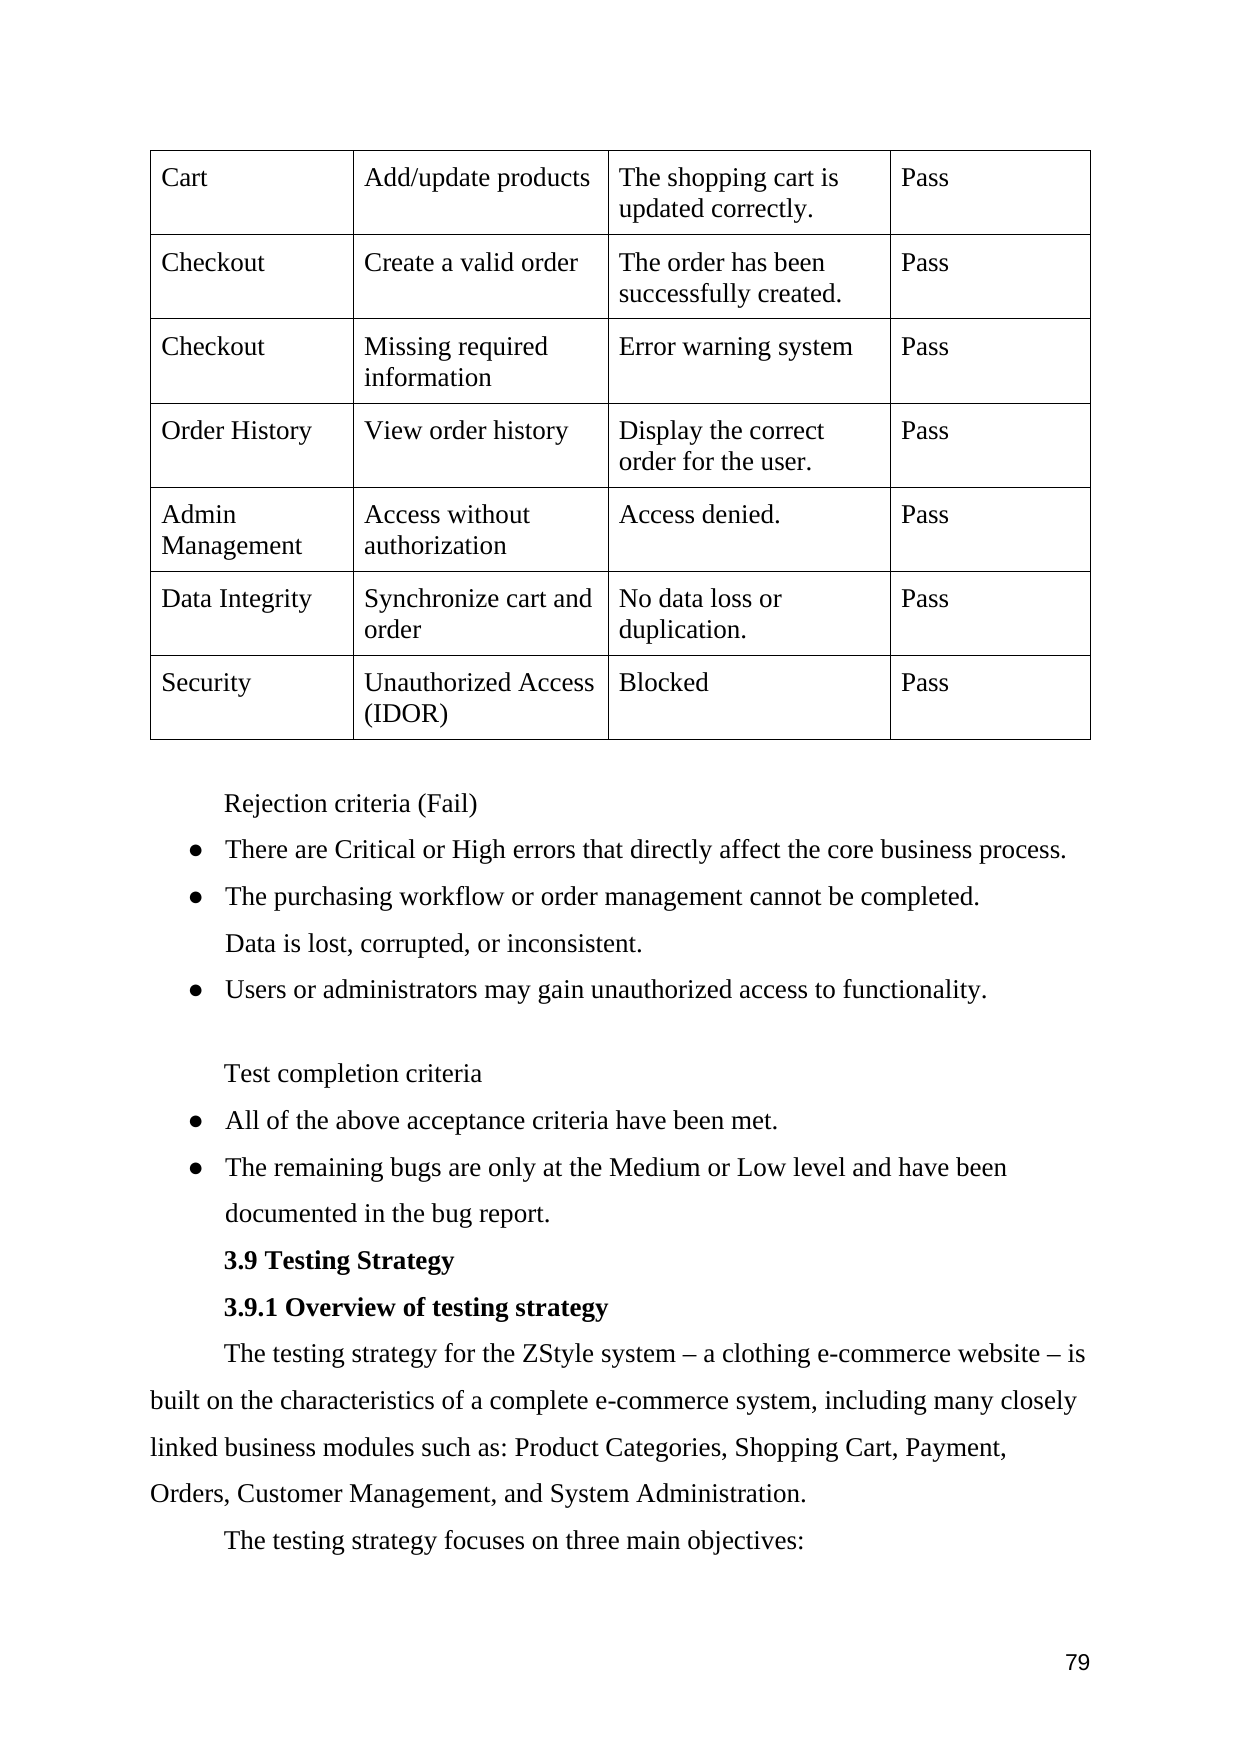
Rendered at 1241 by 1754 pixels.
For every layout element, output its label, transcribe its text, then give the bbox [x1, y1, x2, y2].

table_cell Pass [891, 151, 1090, 234]
table_cell No data loss or duplication. [609, 572, 890, 655]
text Test completion criteria [150, 1057, 1090, 1088]
table_cell Order History [151, 404, 353, 487]
text The testing strategy for the ZStyle system – a clothing e-commerce website – is built on the characteristics of a complete e-commerce system, including many closely linked business modules such as: Product Categories, Shopping Cart, Payment, Orders, Customer Management, and System Administration. [150, 1337, 1090, 1508]
list Users or administrators may gain unauthorized access to functionality. [187, 973, 1090, 1044]
list All of the above acceptance criteria have been met. [187, 1104, 1090, 1135]
table_cell Missing required information [354, 319, 608, 402]
table_cell Access without authorization [354, 488, 608, 571]
table_cell The order has been successfully created. [609, 235, 890, 318]
table_cell Admin Management [151, 488, 353, 571]
table_cell Cart [151, 151, 353, 234]
subtitle 3.9 Testing Strategy [150, 1244, 1090, 1275]
table_cell Add/update products [354, 151, 608, 234]
table_cell Pass [891, 656, 1090, 739]
text The testing strategy focuses on three main objectives: [150, 1524, 1090, 1555]
table_cell The shopping cart is updated correctly. [609, 151, 890, 234]
list There are Critical or High errors that directly affect the core business process. [187, 833, 1090, 865]
table_cell Security [151, 656, 353, 739]
table_cell Error warning system [609, 319, 890, 402]
table_cell Synchronize cart and order [354, 572, 608, 655]
table_cell Display the correct order for the user. [609, 404, 890, 487]
table_cell Checkout [151, 235, 353, 318]
table_cell Pass [891, 319, 1090, 402]
list The purchasing workflow or order management cannot be completed. Data is lost, corrupted, or inconsistent. [187, 880, 1090, 958]
table_cell Checkout [151, 319, 353, 402]
table_cell Pass [891, 235, 1090, 318]
text Rejection criteria (Fail) [150, 787, 1090, 818]
table_cell Blocked [609, 656, 890, 739]
table_cell Pass [891, 488, 1090, 571]
table_cell Data Integrity [151, 572, 353, 655]
table_cell Pass [891, 572, 1090, 655]
table_cell Pass [891, 404, 1090, 487]
subtitle 3.9.1 Overview of testing strategy [150, 1291, 1090, 1322]
list The remaining bugs are only at the Medium or Low level and have been documented in the bug report. [187, 1151, 1090, 1228]
table_cell Create a valid order [354, 235, 608, 318]
table_cell View order history [354, 404, 608, 487]
table_cell Access denied. [609, 488, 890, 571]
table_cell Unauthorized Access (IDOR) [354, 656, 608, 739]
